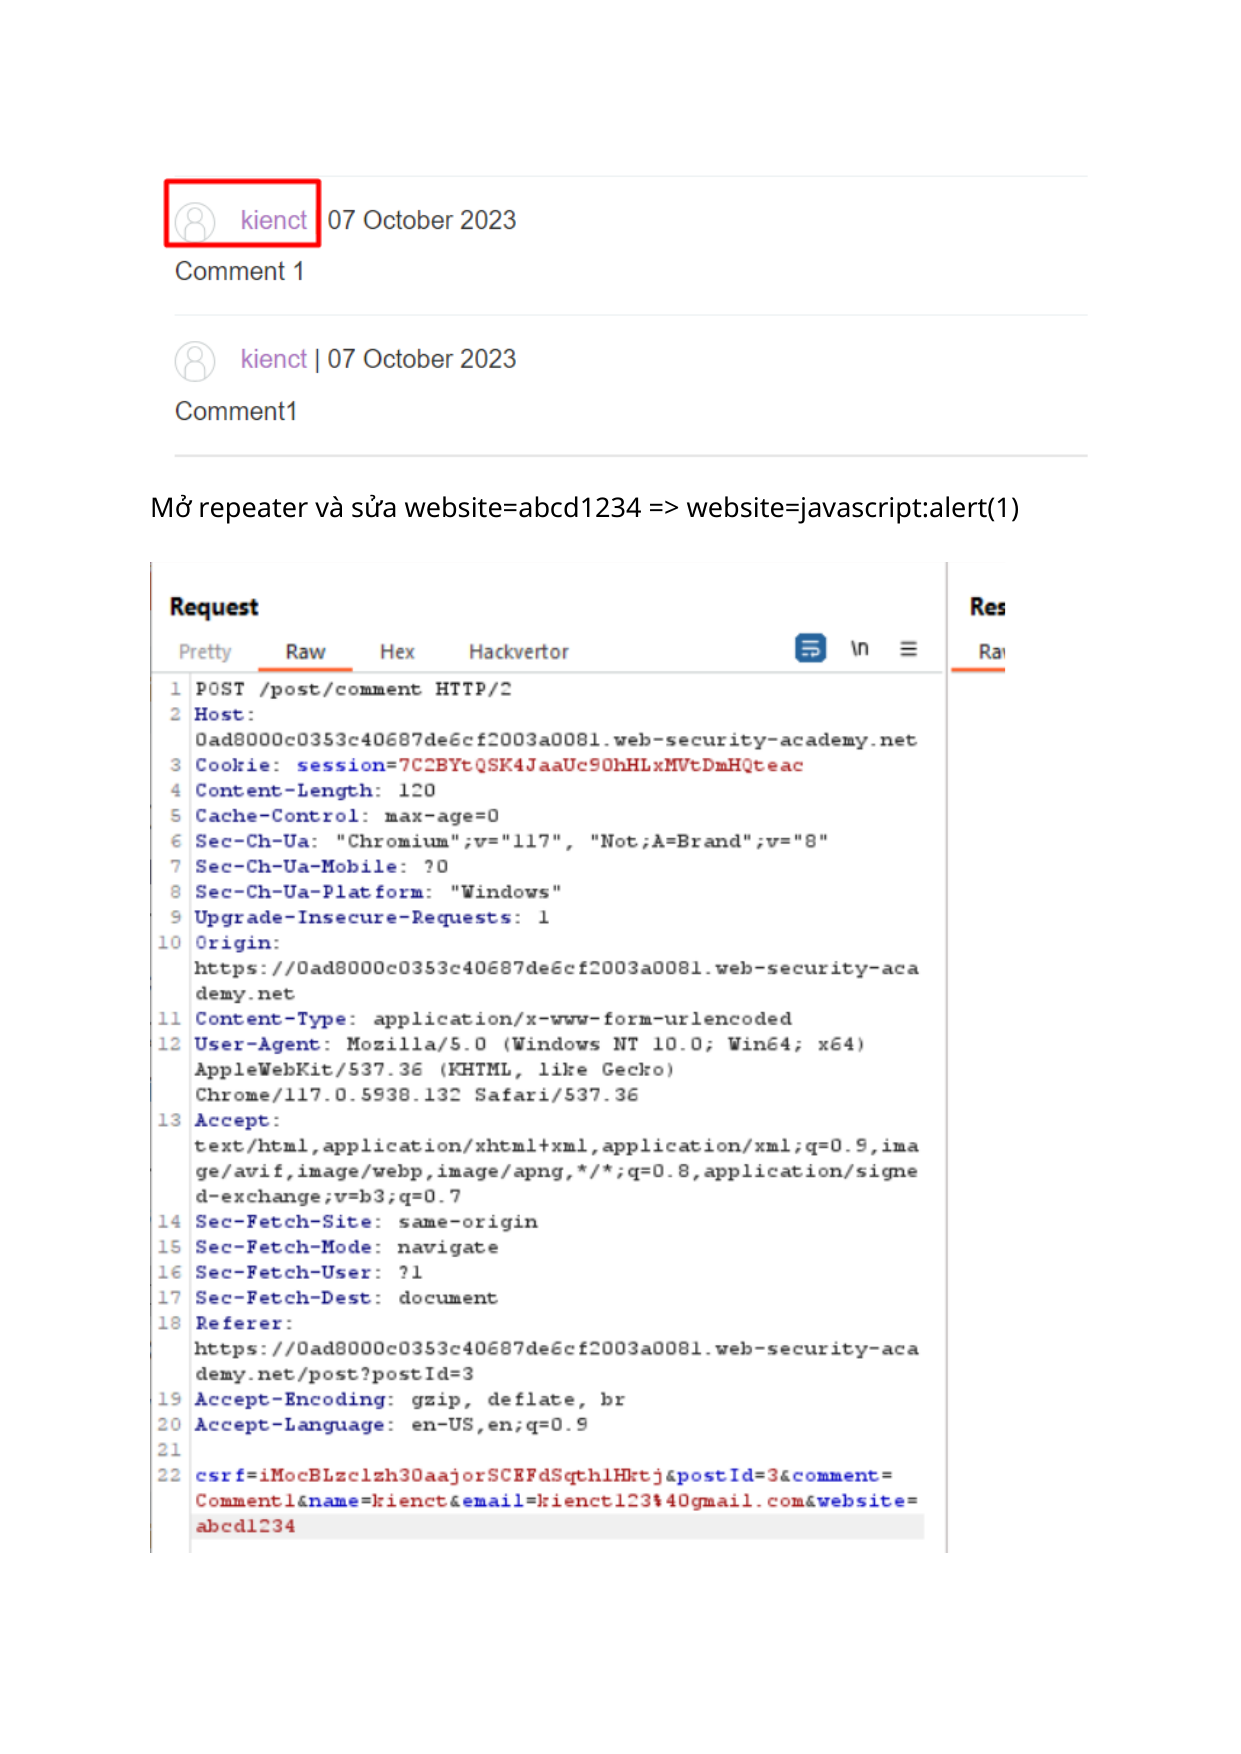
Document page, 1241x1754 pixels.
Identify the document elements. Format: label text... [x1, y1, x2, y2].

picture [152, 150, 1088, 489]
picture [150, 562, 1006, 1553]
text Mở repeater và sửa website=abcd1234 => website=javascript:alert(1) [150, 488, 1090, 525]
